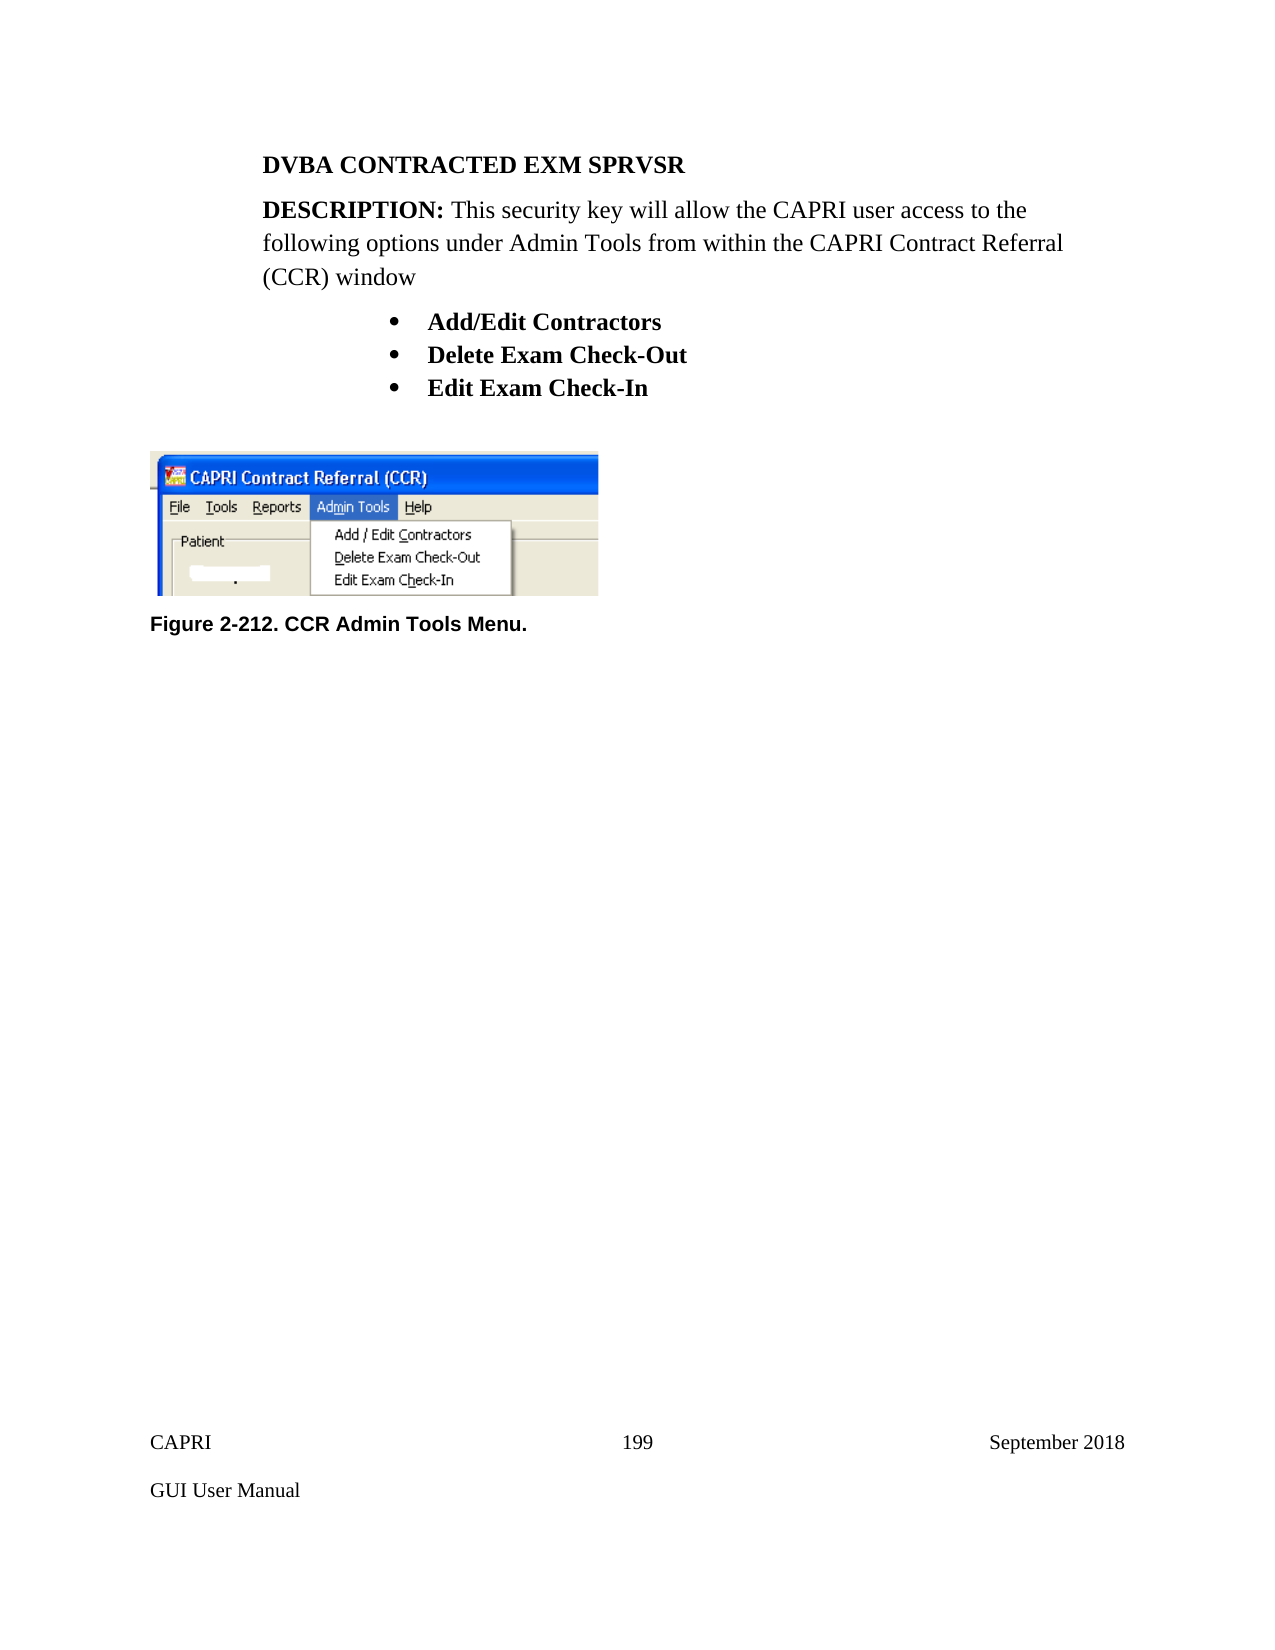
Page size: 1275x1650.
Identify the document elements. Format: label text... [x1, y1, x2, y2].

picture [150, 451, 599, 596]
list Edit Exam Check-In [390, 373, 1125, 402]
text DESCRIPTION: This security key will allow the CAPRI user access to the following options under Admin Tools from within the CAPRI Contract Referral (CCR) window [262, 196, 1125, 290]
list Delete Exam Check-Out [390, 340, 1125, 369]
text DVBA CONTRACTED EXM SPRVSR [262, 150, 1125, 179]
list Add/Edit Contractors [390, 307, 1125, 336]
